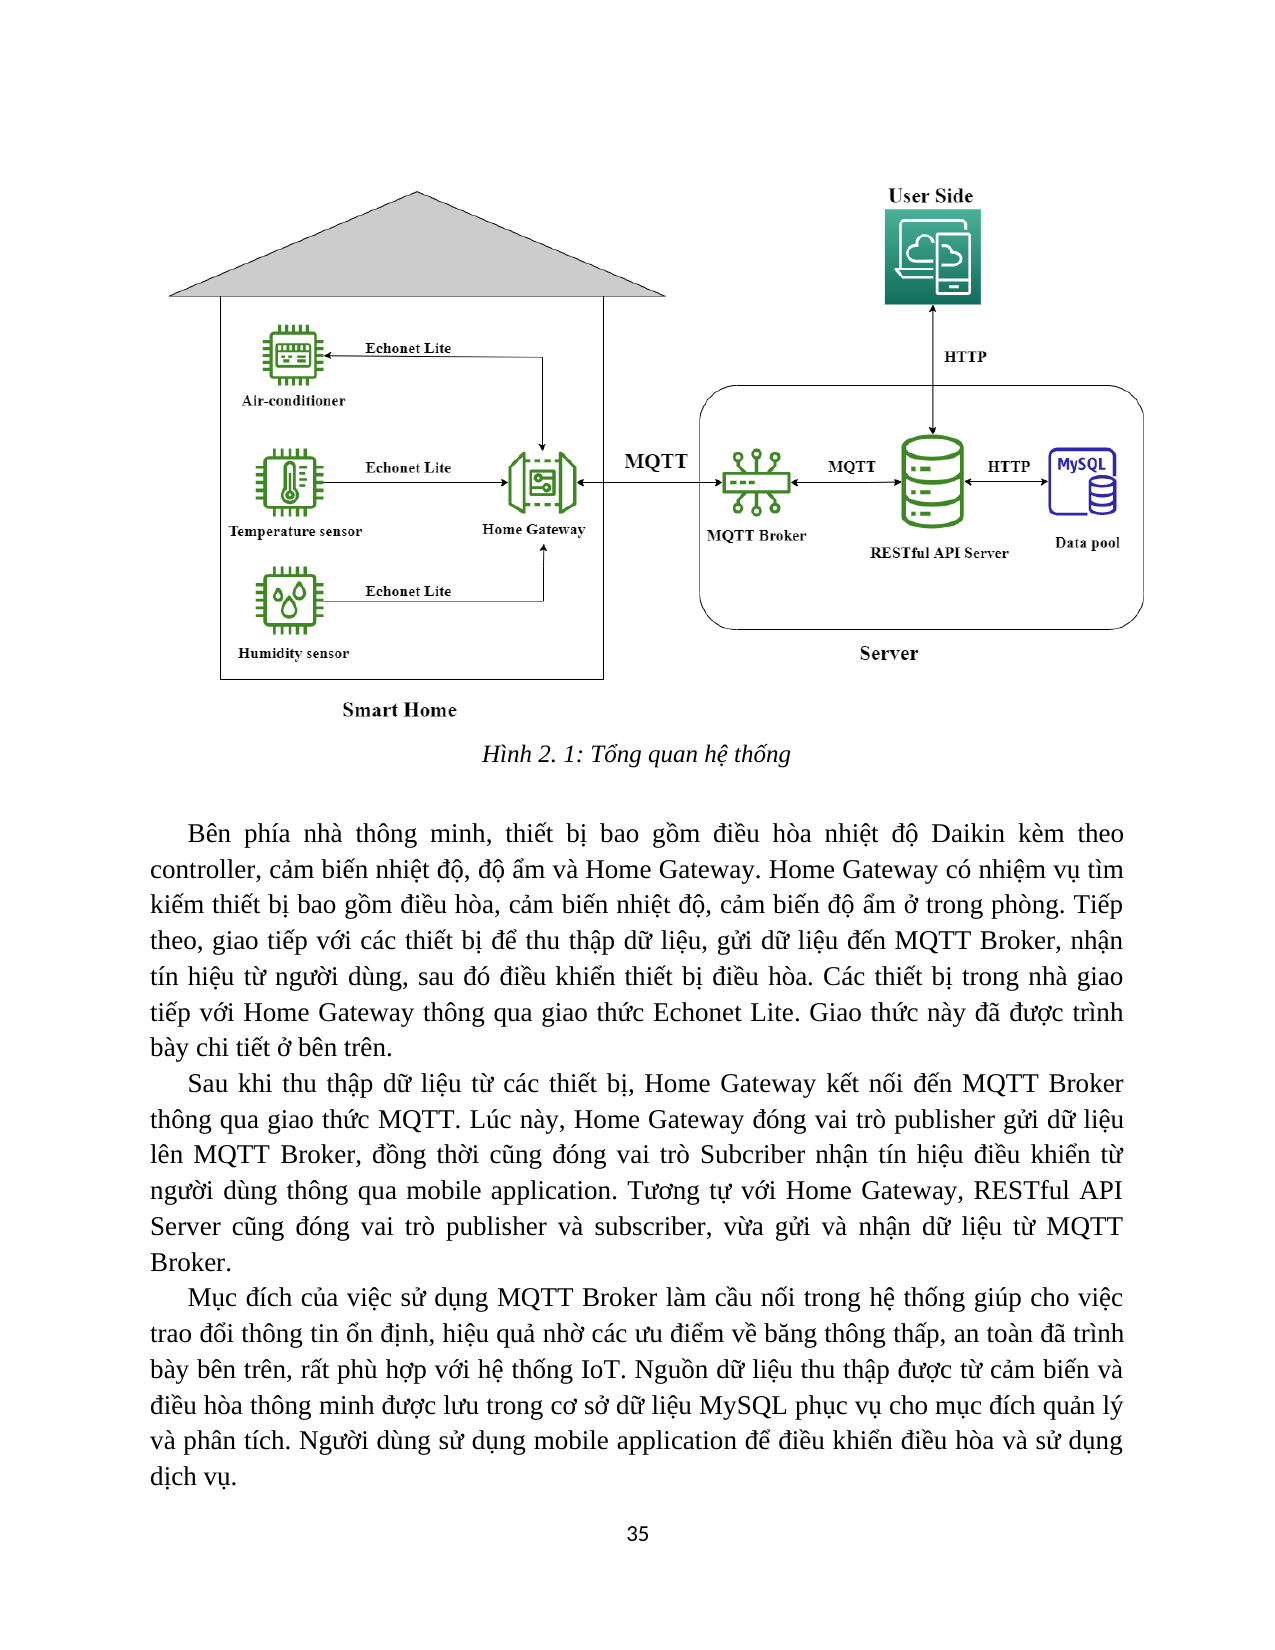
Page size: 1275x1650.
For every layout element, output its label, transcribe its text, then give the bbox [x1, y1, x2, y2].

text Bên phía nhà thông minh, thiết bị bao gồm điều hòa nhiệt độ Daikin kèm theo controller, cảm biến nhiệt độ, độ ẩm và Home Gateway. Home Gateway có nhiệm vụ tìm kiếm thiết bị bao gồm điều hòa, cảm biến nhiệt độ, cảm biến độ ẩm ở trong phòng. Tiếp theo, giao tiếp với các thiết bị để thu thập dữ liệu, gửi dữ liệu đến MQTT Broker, nhận tín hiệu từ người dùng, sau đó điều khiển thiết bị điều hòa. Các thiết bị trong nhà giao tiếp với Home Gateway thông qua giao thức Echonet Lite. Giao thức này đã được trình bày chi tiết ở bên trên. [150, 817, 1125, 1063]
text Mục đích của việc sử dụng MQTT Broker làm cầu nối trong hệ thống giúp cho việc trao đổi thông tin ổn định, hiệu quả nhờ các ưu điểm về băng thông thấp, an toàn đã trình bày bên trên, rất phù hợp với hệ thống IoT. Nguồn dữ liệu thu thập được từ cảm biến và điều hòa thông minh được lưu trong cơ sở dữ liệu MySQL phục vụ cho mục đích quản lý và phân tích. Người dùng sử dụng mobile application để điều khiển điều hòa và sử dụng dịch vụ. [150, 1282, 1125, 1491]
picture [168, 182, 1144, 723]
text Hình 2. : Tổng quan hệ thống [150, 739, 1125, 768]
text Sau khi thu thập dữ liệu từ các thiết bị, Home Gateway kết nối đến MQTT Broker thông qua giao thức MQTT. Lúc này, Home Gateway đóng vai trò publisher gửi dữ liệu lên MQTT Broker, đồng thời cũng đóng vai trò Subcriber nhận tín hiệu điều khiển từ người dùng thông qua mobile application. Tương tự với Home Gateway, RESTful API Server cũng đóng vai trò publisher và subscriber, vừa gửi và nhận dữ liệu từ MQTT Broker. [150, 1067, 1125, 1277]
